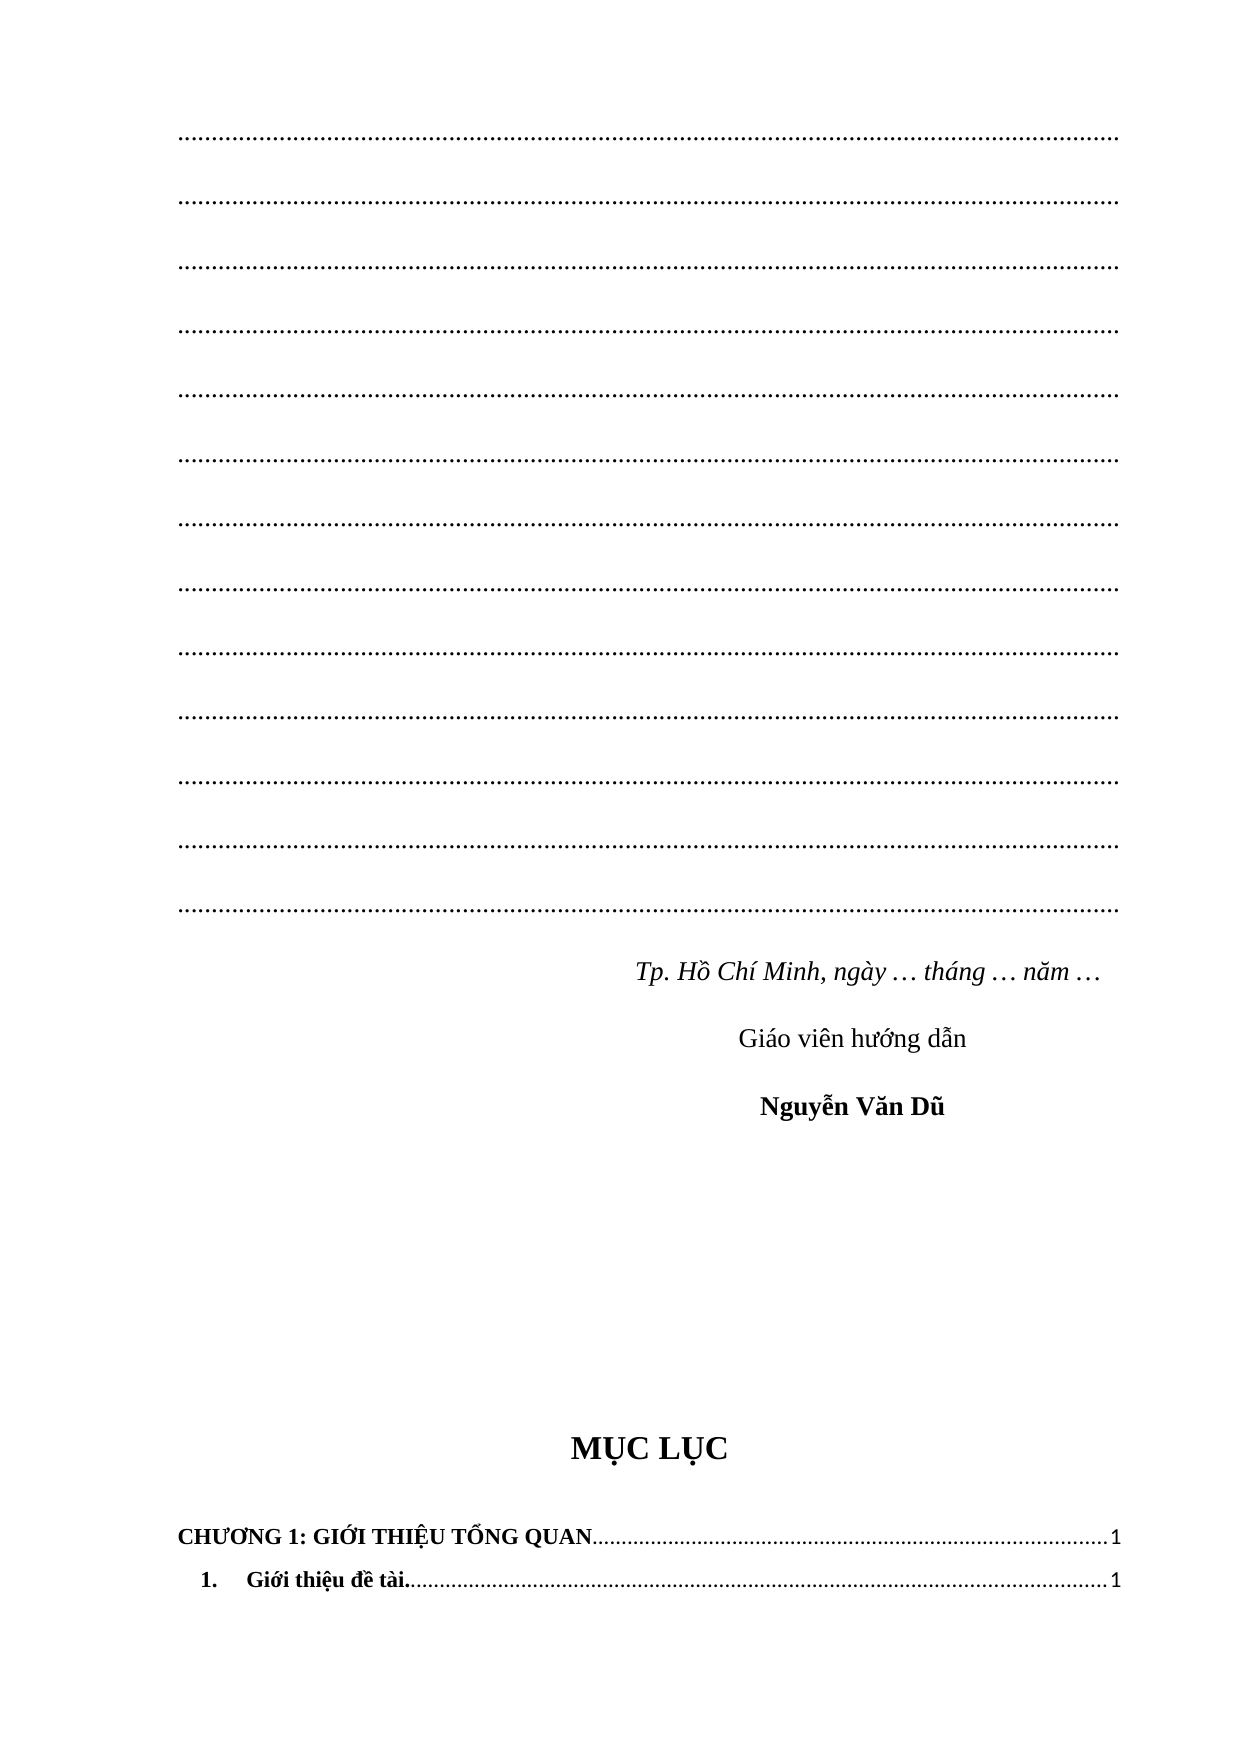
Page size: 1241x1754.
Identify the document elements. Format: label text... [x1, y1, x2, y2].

text Tp. Hồ Chí Minh, ngày … tháng … năm … [177, 955, 1122, 986]
text Giáo viên hướng dẫn [177, 1022, 1122, 1054]
text Nguyễn Văn Dũ [177, 1090, 1122, 1121]
